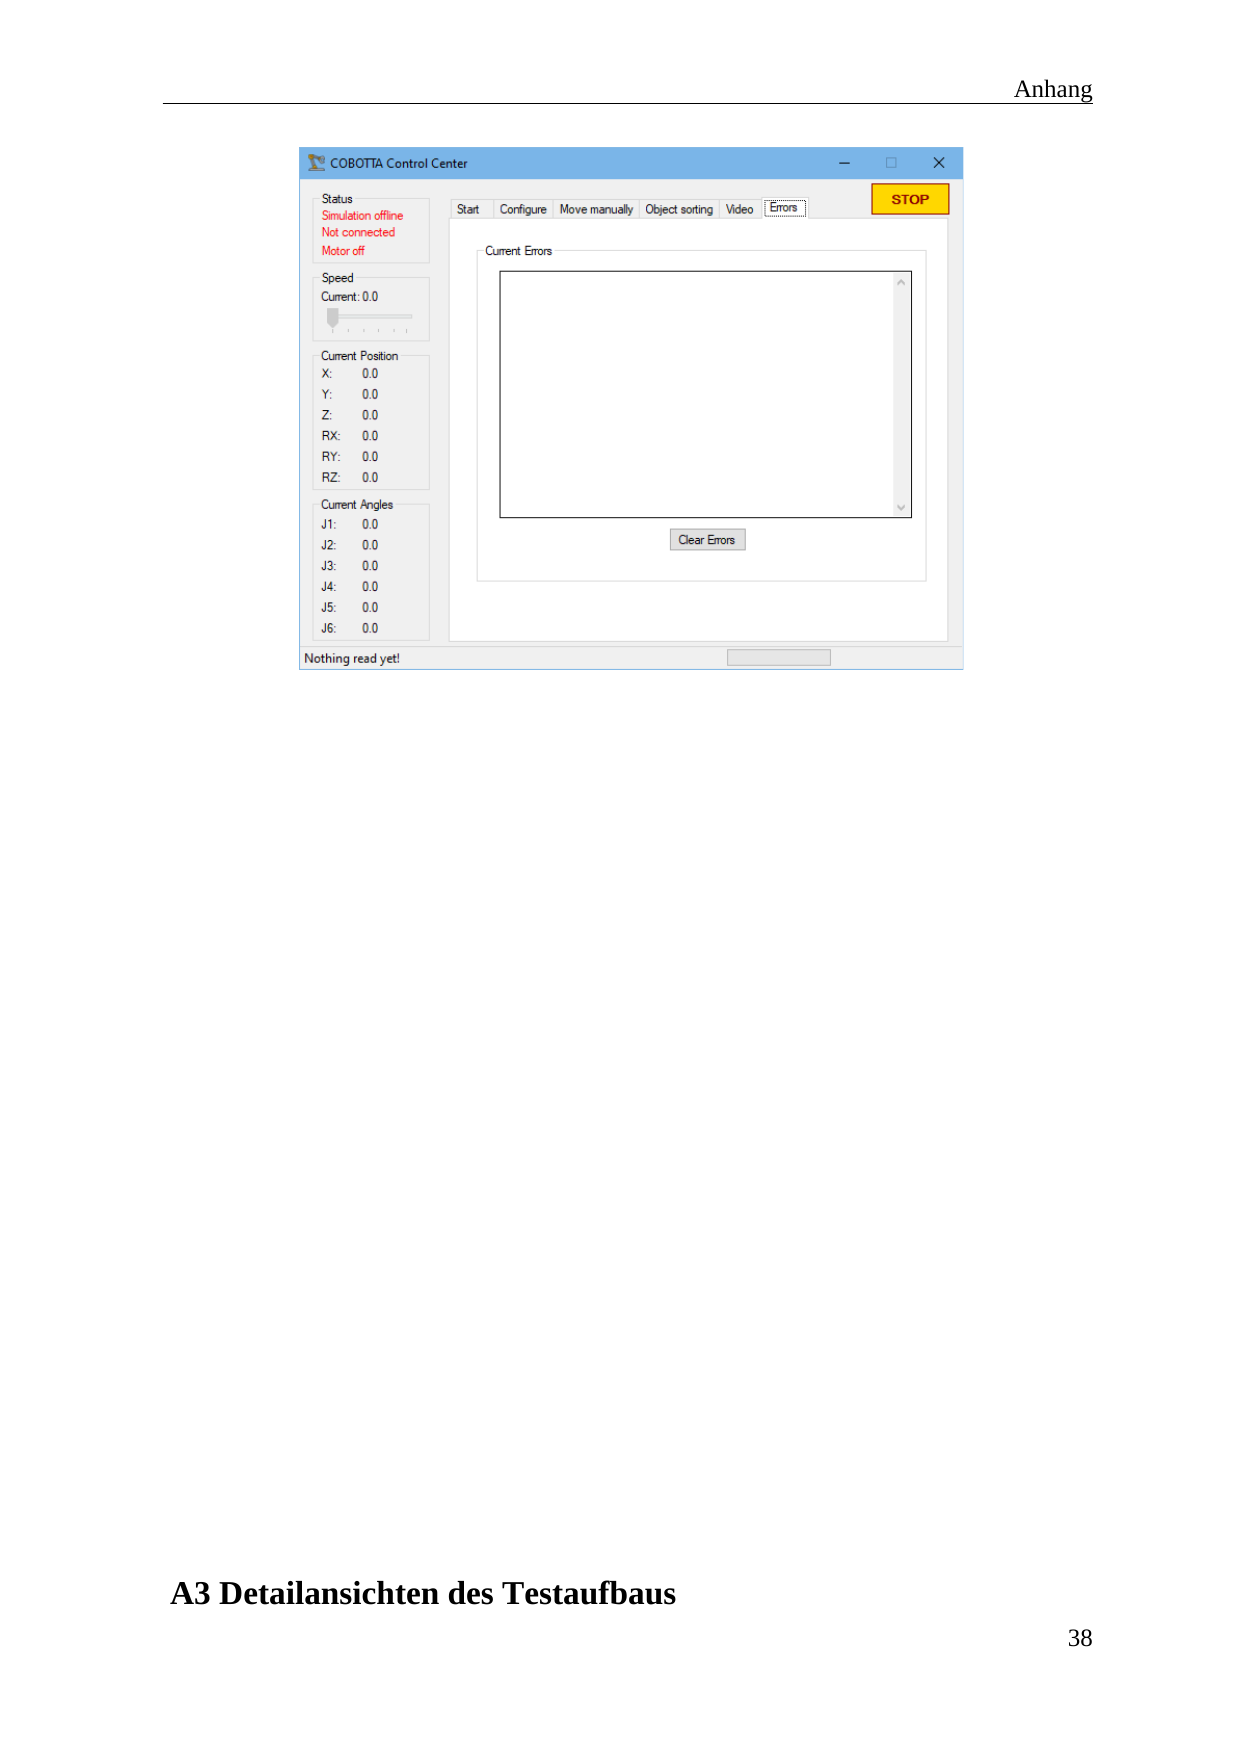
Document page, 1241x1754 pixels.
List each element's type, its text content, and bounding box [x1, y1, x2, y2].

text A3 Detailansichten des Testaufbaus [170, 1573, 1093, 1612]
picture [299, 147, 964, 670]
